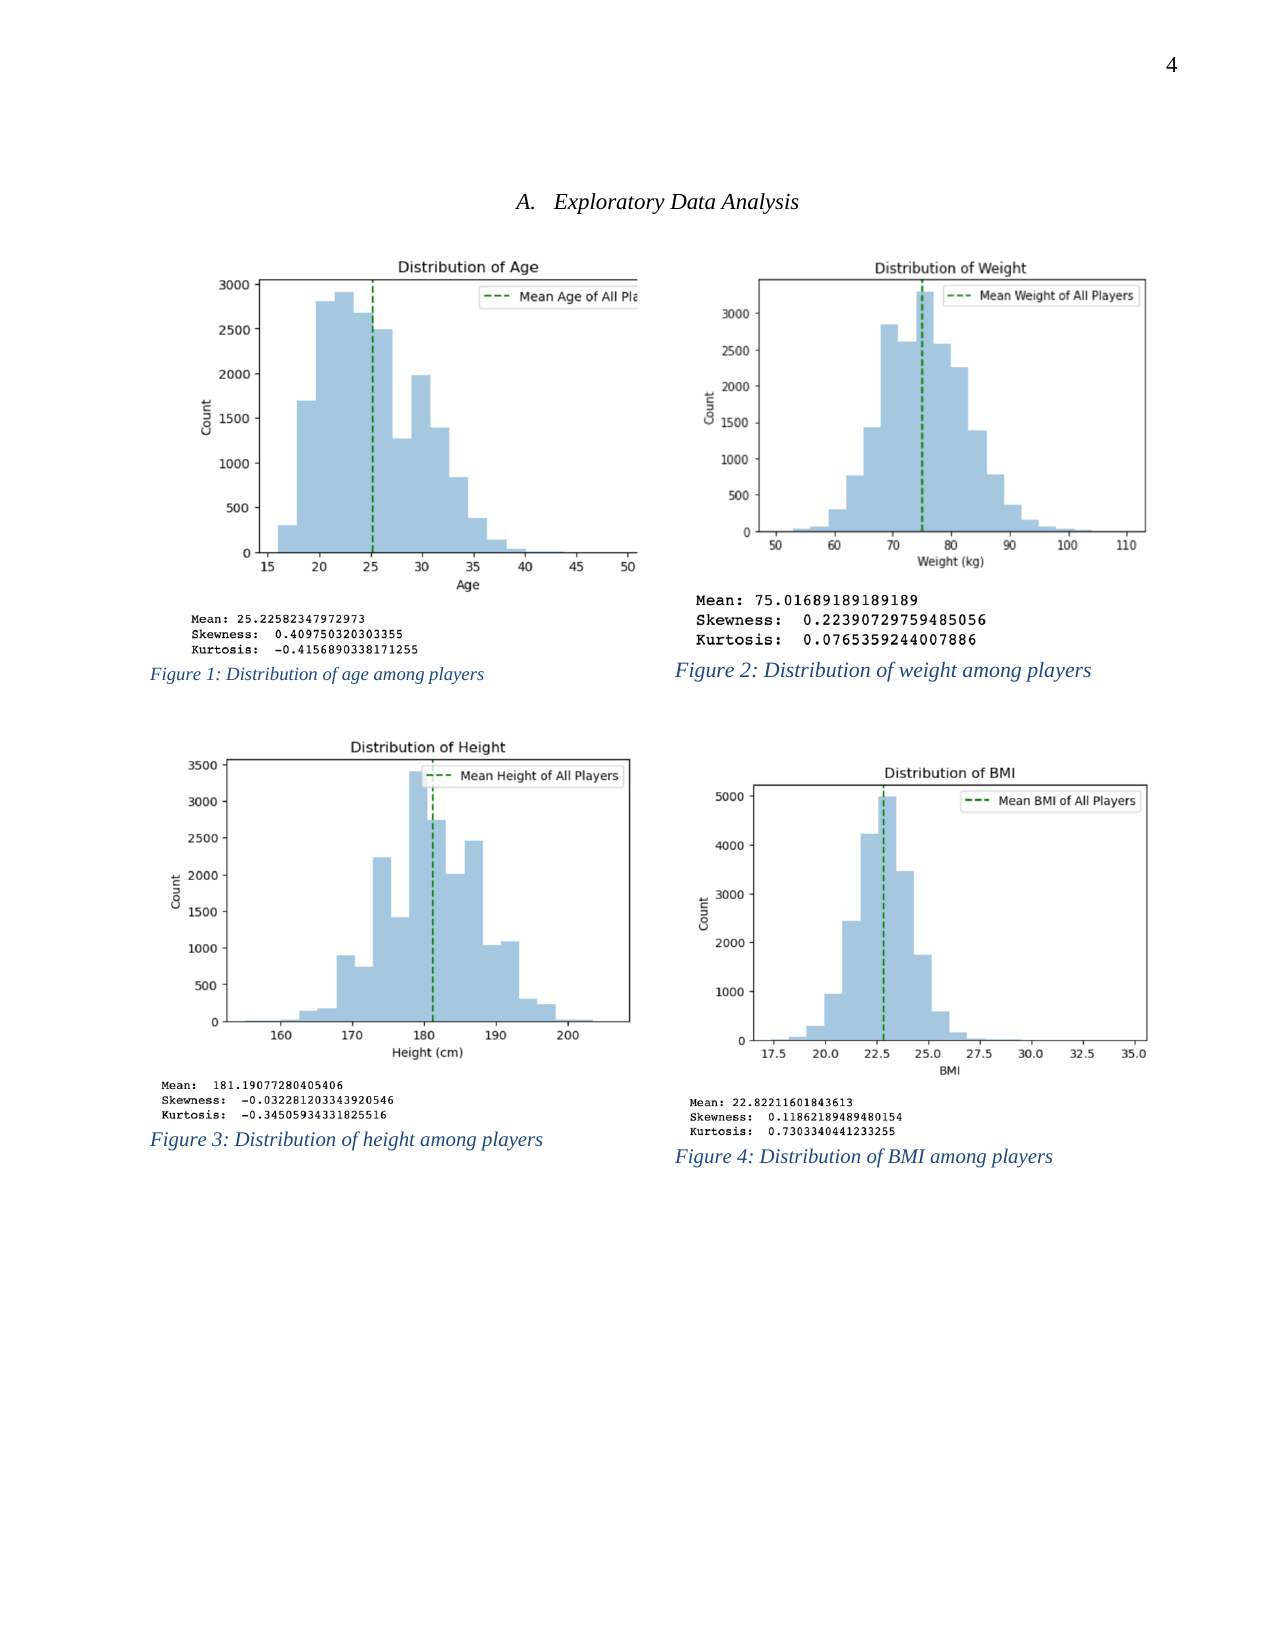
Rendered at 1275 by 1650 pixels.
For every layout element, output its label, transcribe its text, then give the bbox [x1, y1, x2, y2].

picture [150, 731, 638, 1127]
picture [675, 251, 1186, 658]
picture [183, 251, 638, 664]
text Figure 2: Distribution of weight among players [675, 658, 1125, 683]
text Figure 4: Distribution of BMI among players [675, 1144, 1125, 1168]
text Figure 3: Distribution of height among players [150, 1127, 600, 1151]
picture [675, 758, 1186, 1144]
list Exploratory Data Analysis [193, 188, 1125, 215]
text Figure 1: Distribution of age among players [150, 663, 600, 685]
